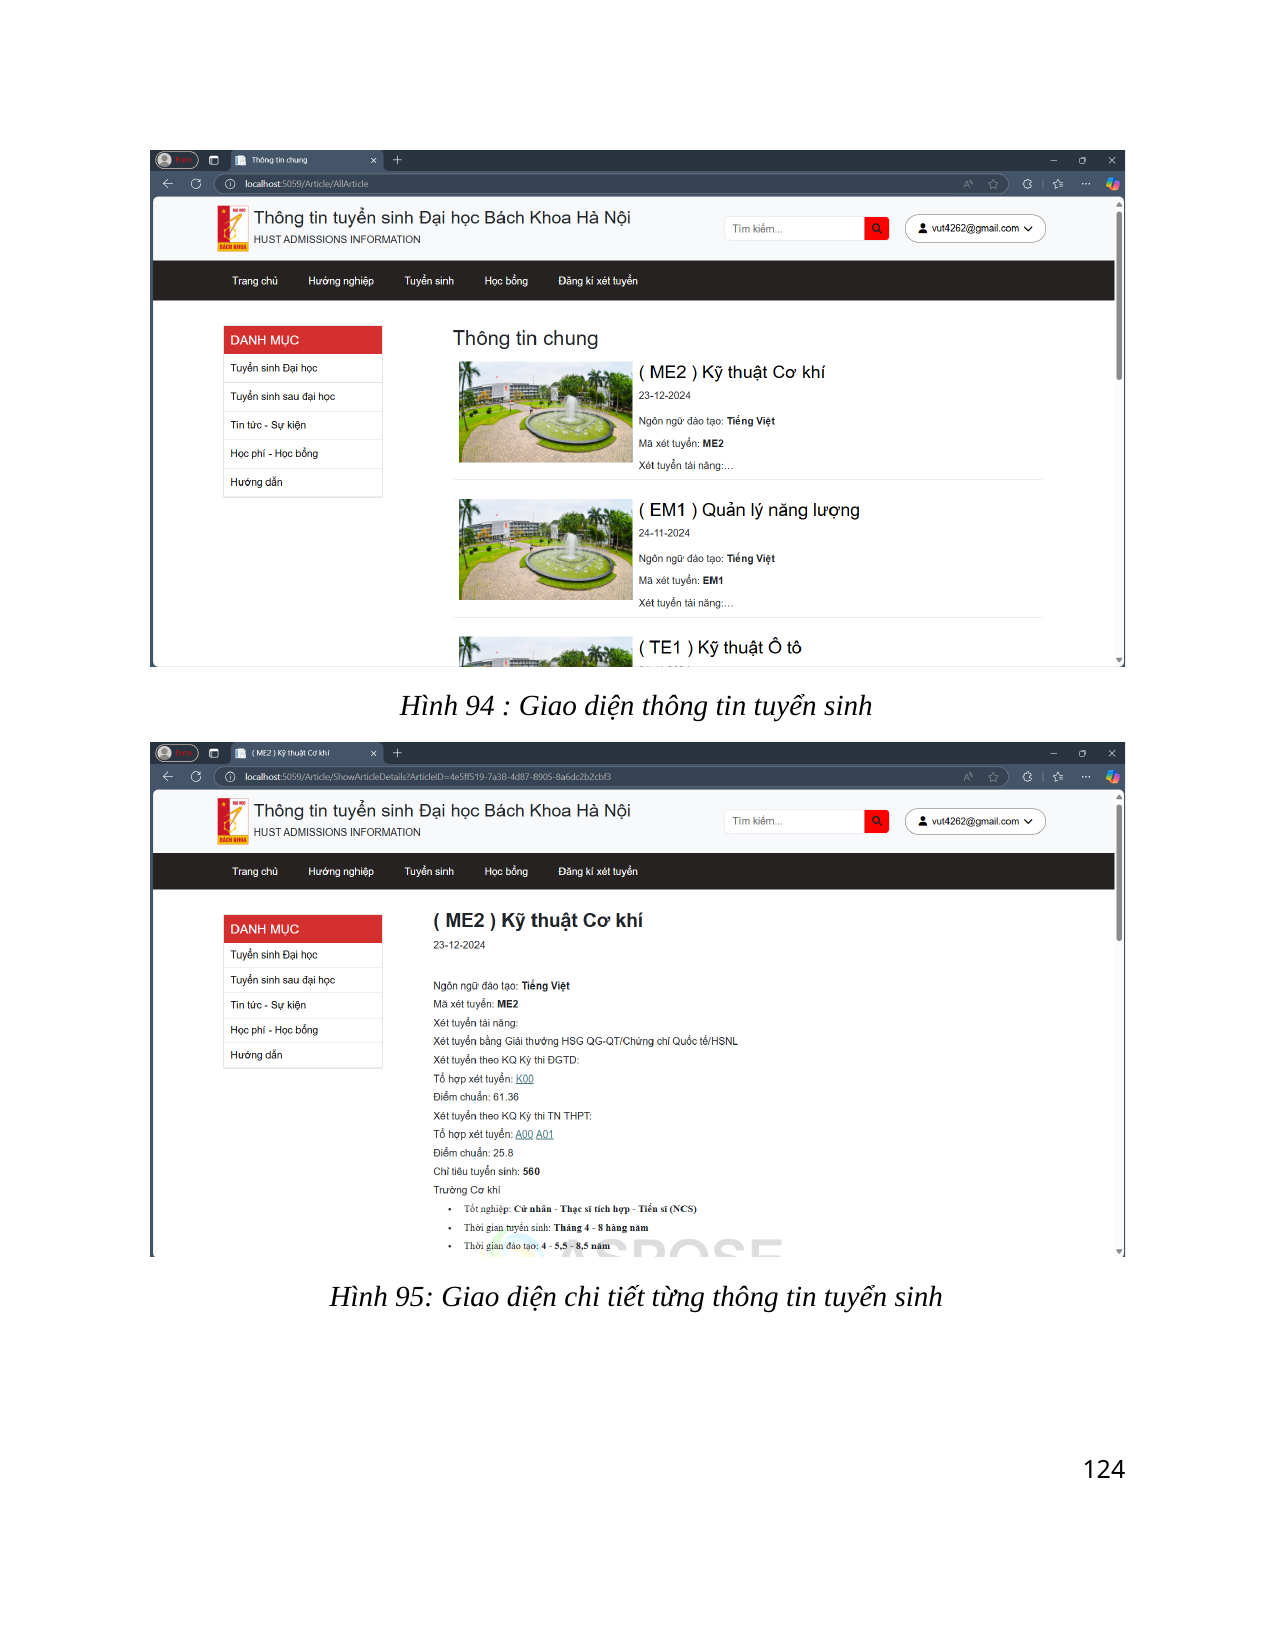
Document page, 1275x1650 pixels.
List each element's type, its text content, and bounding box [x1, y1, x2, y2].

picture [150, 742, 1125, 1257]
picture [150, 150, 1125, 667]
text Hình 94 : Giao diện thông tin tuyển sinh [150, 688, 1125, 722]
text Hình 95: Giao diện chi tiết từng thông tin tuyển sinh [150, 1279, 1125, 1312]
